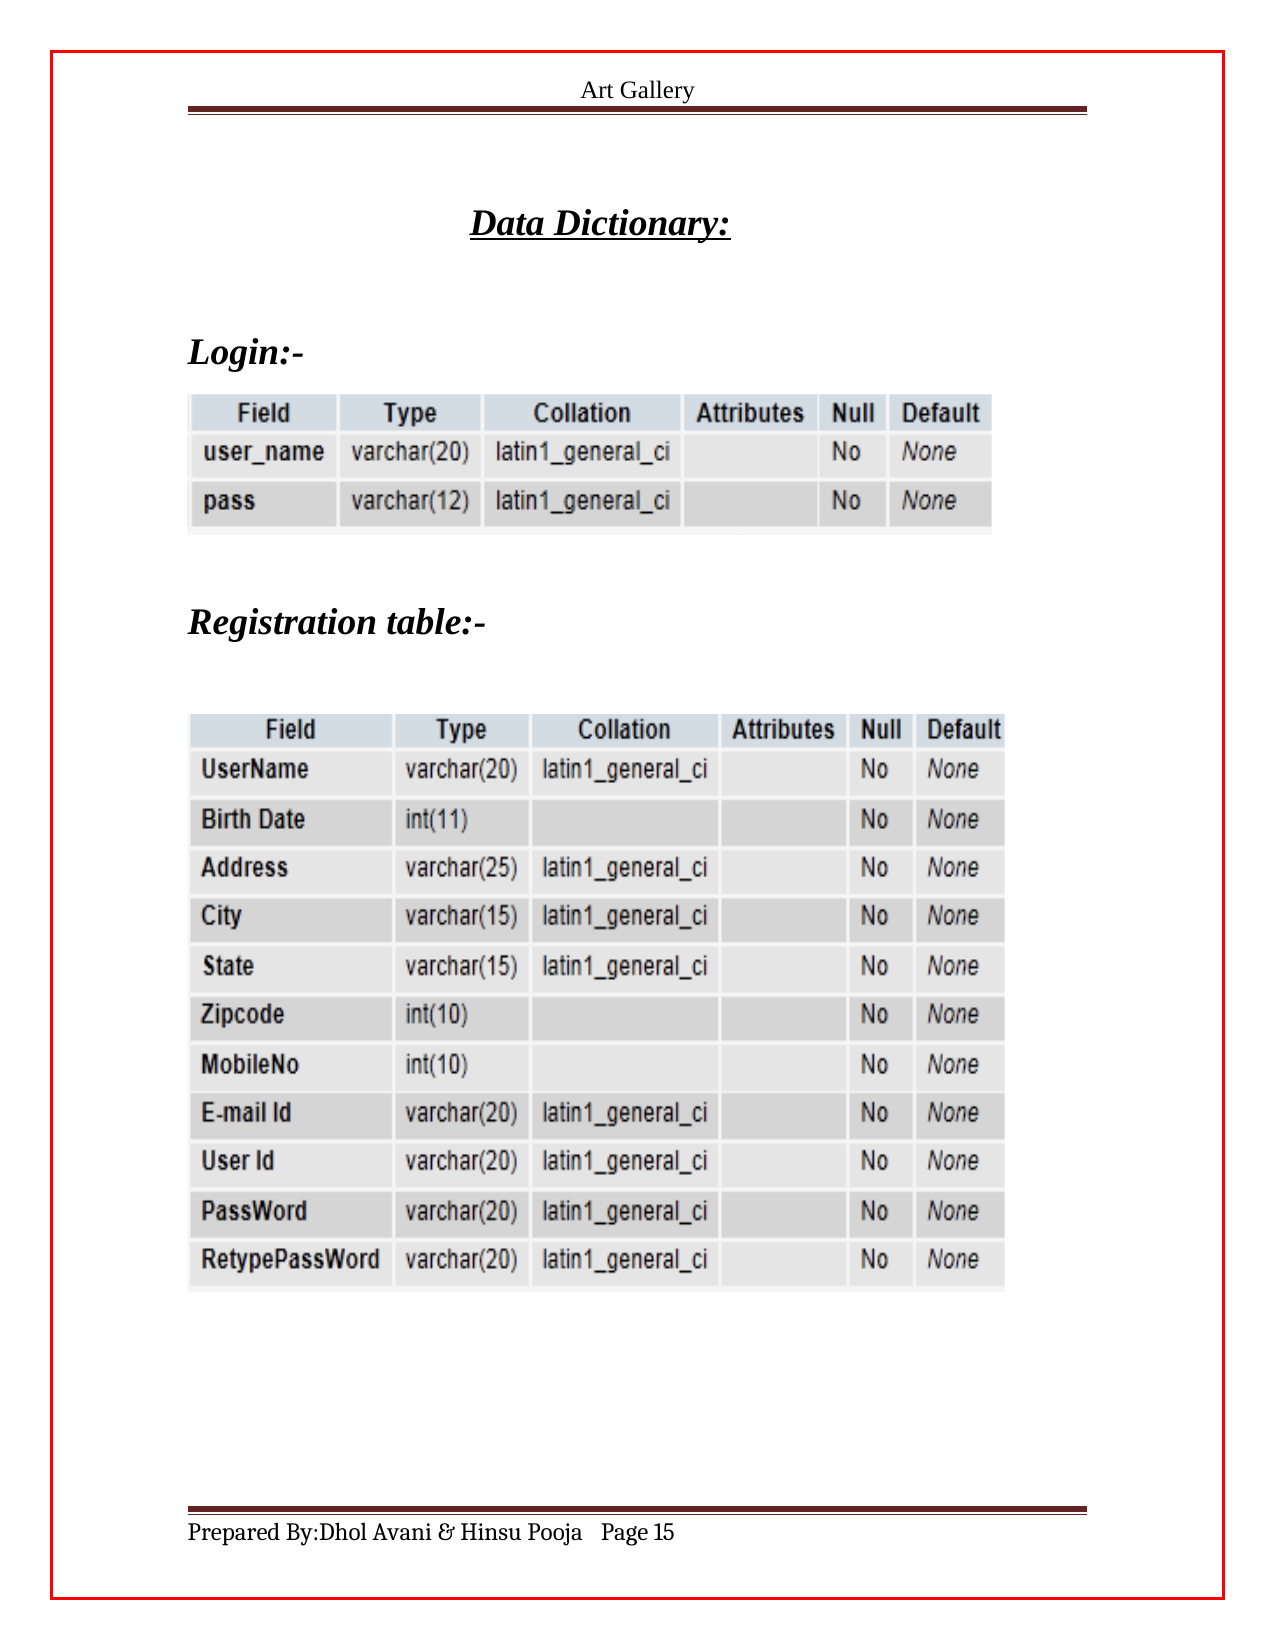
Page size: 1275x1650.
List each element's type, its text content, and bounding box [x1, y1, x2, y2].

text Registration table:- [187, 600, 1012, 643]
picture [187, 394, 993, 535]
text Data Dictionary: [187, 200, 1012, 243]
text Login:- [187, 330, 1012, 373]
picture [187, 714, 1005, 1292]
